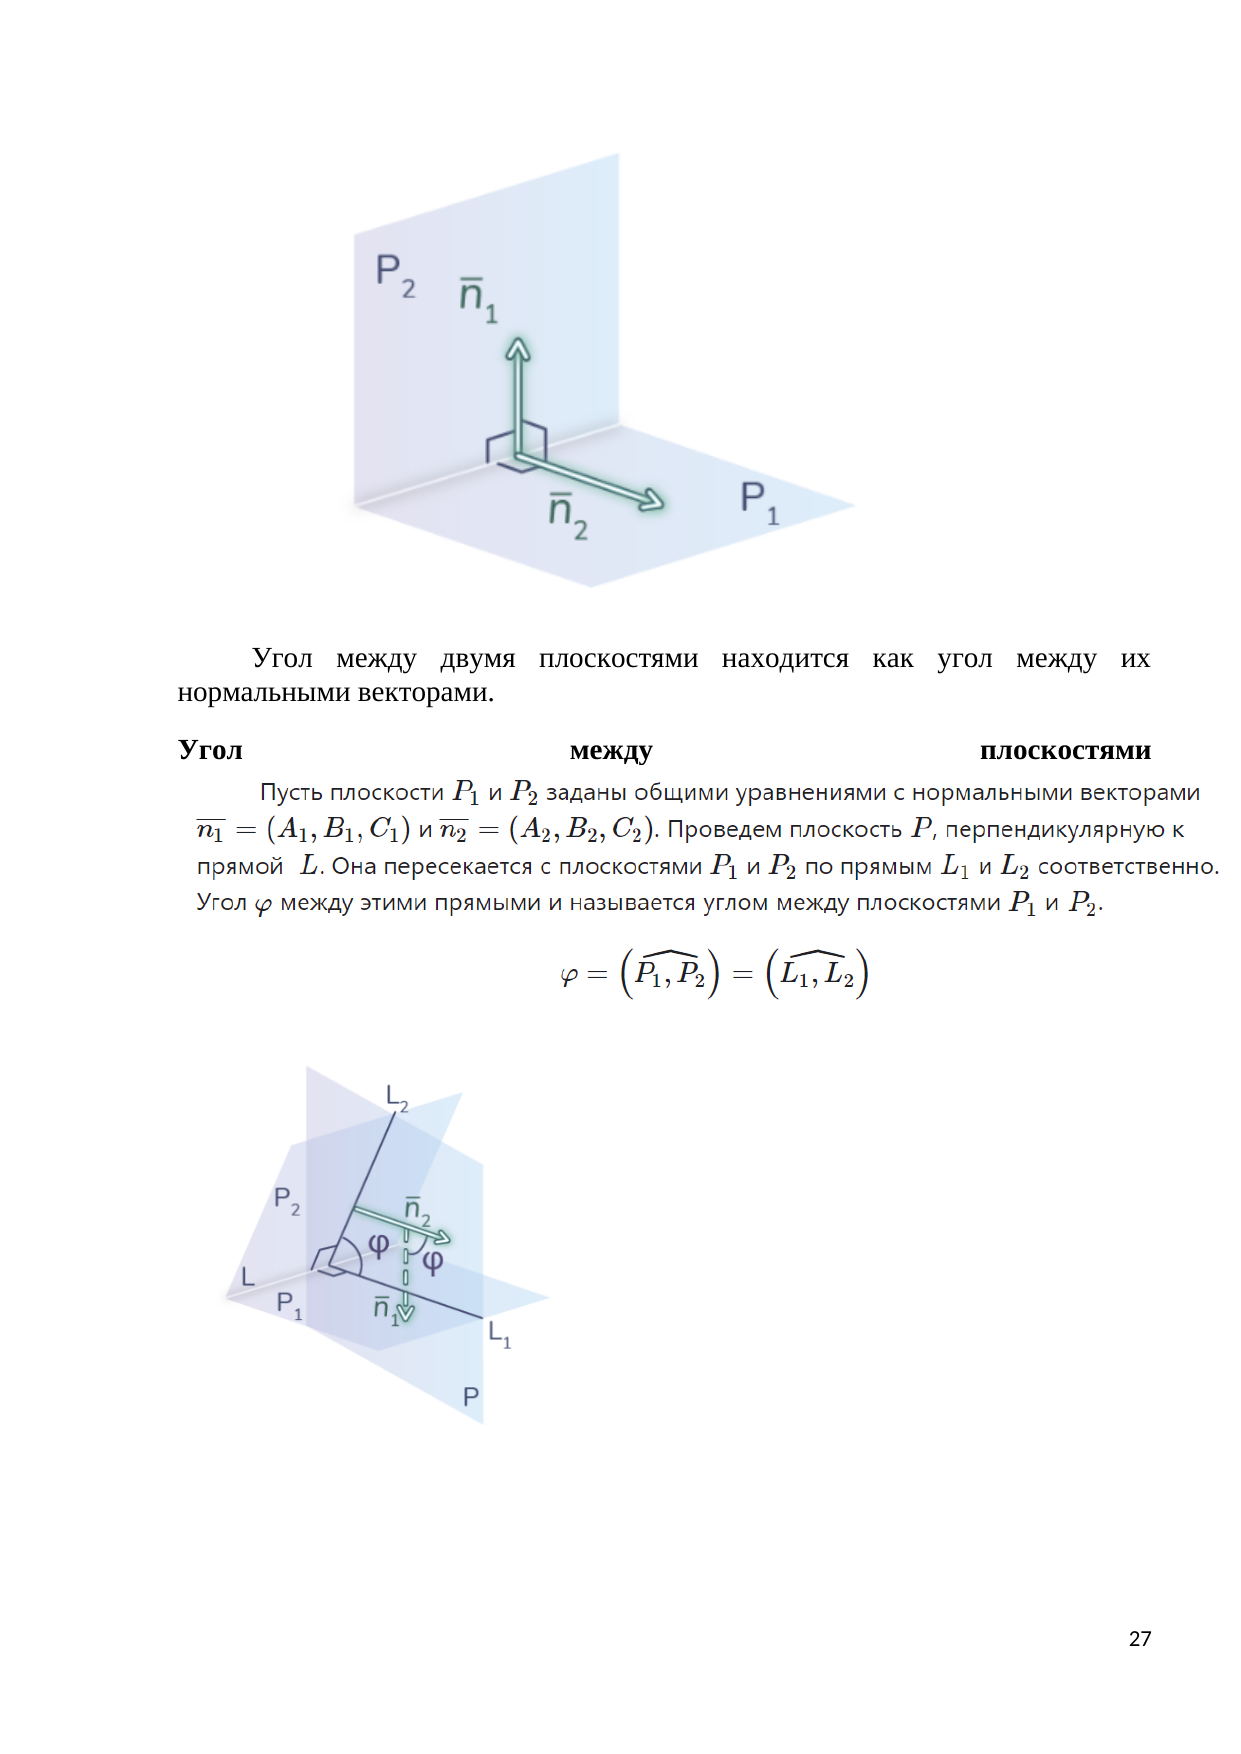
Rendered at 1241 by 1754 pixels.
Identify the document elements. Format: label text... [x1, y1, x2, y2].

text Угол между плоскостями [177, 732, 1152, 765]
text Угол между двумя плоскостями находится как угол между их нормальными векторами. [177, 640, 1152, 707]
picture [177, 1040, 594, 1442]
picture [177, 765, 1241, 1016]
picture [251, 118, 925, 616]
